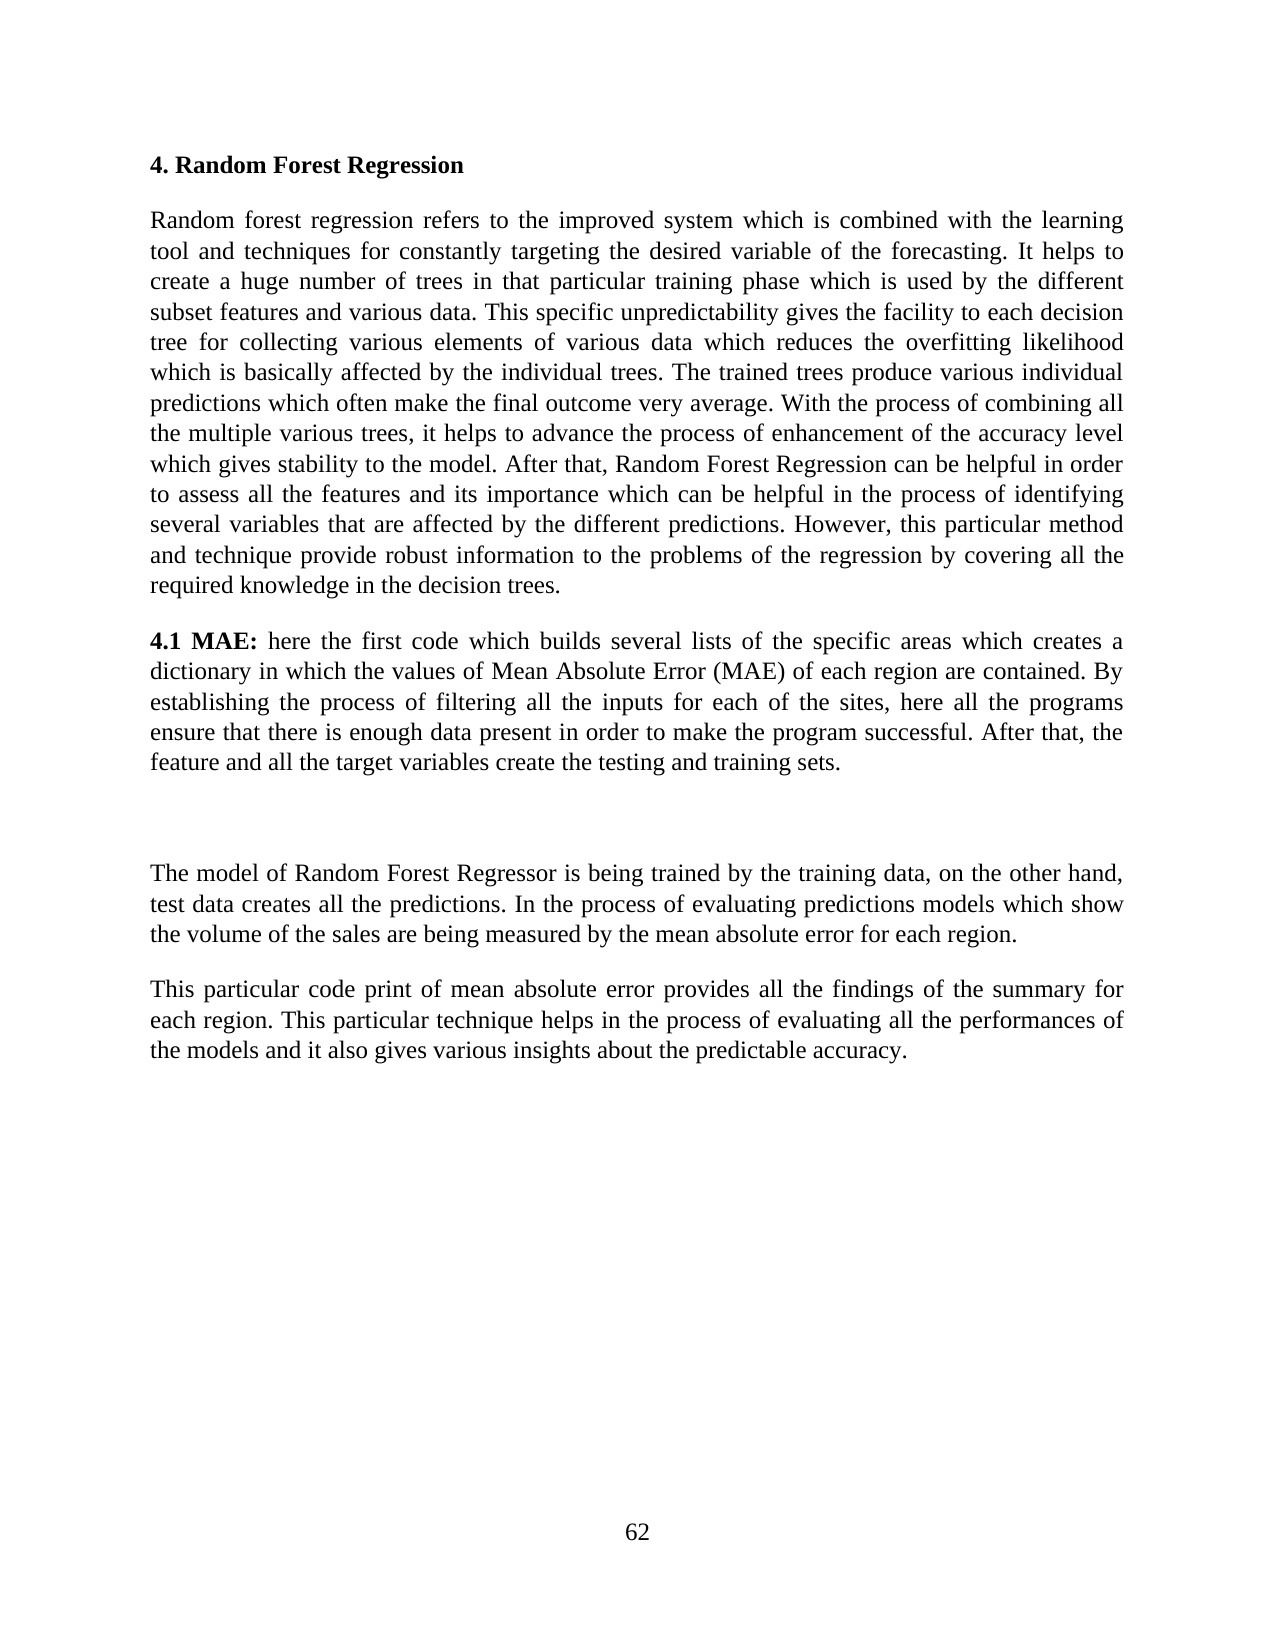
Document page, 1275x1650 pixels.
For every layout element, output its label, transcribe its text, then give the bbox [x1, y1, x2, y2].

text Random forest regression refers to the improved system which is combined with the learning tool and techniques for constantly targeting the desired variable of the forecasting. It helps to create a huge number of trees in that particular training phase which is used by the different subset features and various data. This specific unpredictability gives the facility to each decision tree for collecting various elements of various data which reduces the overfitting likelihood which is basically affected by the individual trees. The trained trees produce various individual predictions which often make the final outcome very average. With the process of combining all the multiple various trees, it helps to advance the process of enhancement of the accuracy level which gives stability to the model. After that, Random Forest Regression can be helpful in order to assess all the features and its importance which can be helpful in the process of identifying several variables that are affected by the different predictions. However, this particular method and technique provide robust information to the problems of the regression by covering all the required knowledge in the decision trees. [150, 205, 1125, 599]
text 4.1 MAE: here the first code which builds several lists of the specific areas which creates a dictionary in which the values of Mean Absolute Error (MAE) of each region are contained. By establishing the process of filtering all the inputs for each of the sites, here all the programs ensure that there is enough data present in order to make the program successful. After that, the feature and all the target variables create the testing and training sets. [150, 626, 1125, 776]
text This particular code print of mean absolute error provides all the findings of the summary for each region. This particular technique helps in the process of evaluating all the performances of the models and it also gives various insights about the predictable accuracy. [150, 974, 1125, 1064]
text 4. Random Forest Regression [150, 150, 1125, 179]
text The model of Random Forest Regressor is being trained by the training data, on the other hand, test data creates all the predictions. In the process of evaluating predictions models which show the volume of the sales are being measured by the mean absolute error for each region. [150, 858, 1125, 948]
